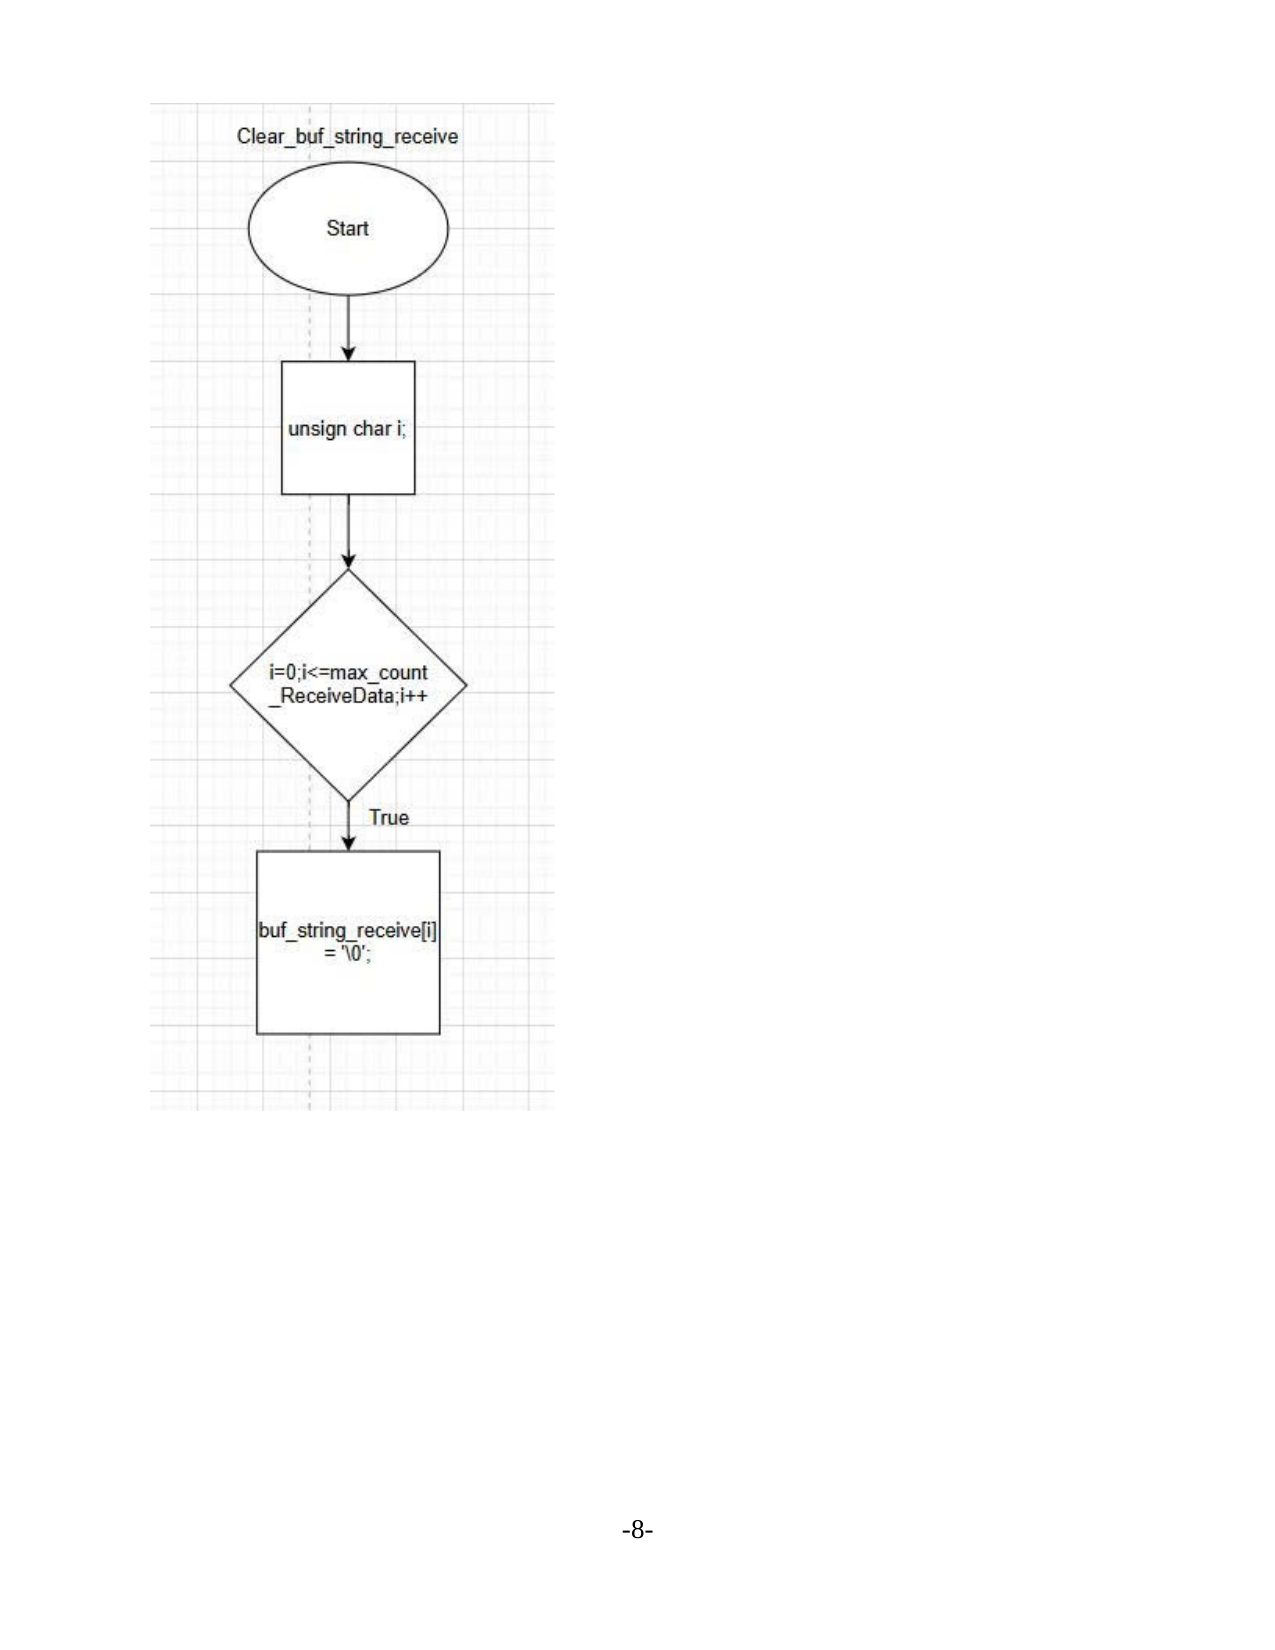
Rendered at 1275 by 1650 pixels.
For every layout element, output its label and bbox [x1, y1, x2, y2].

picture [150, 103, 555, 1111]
